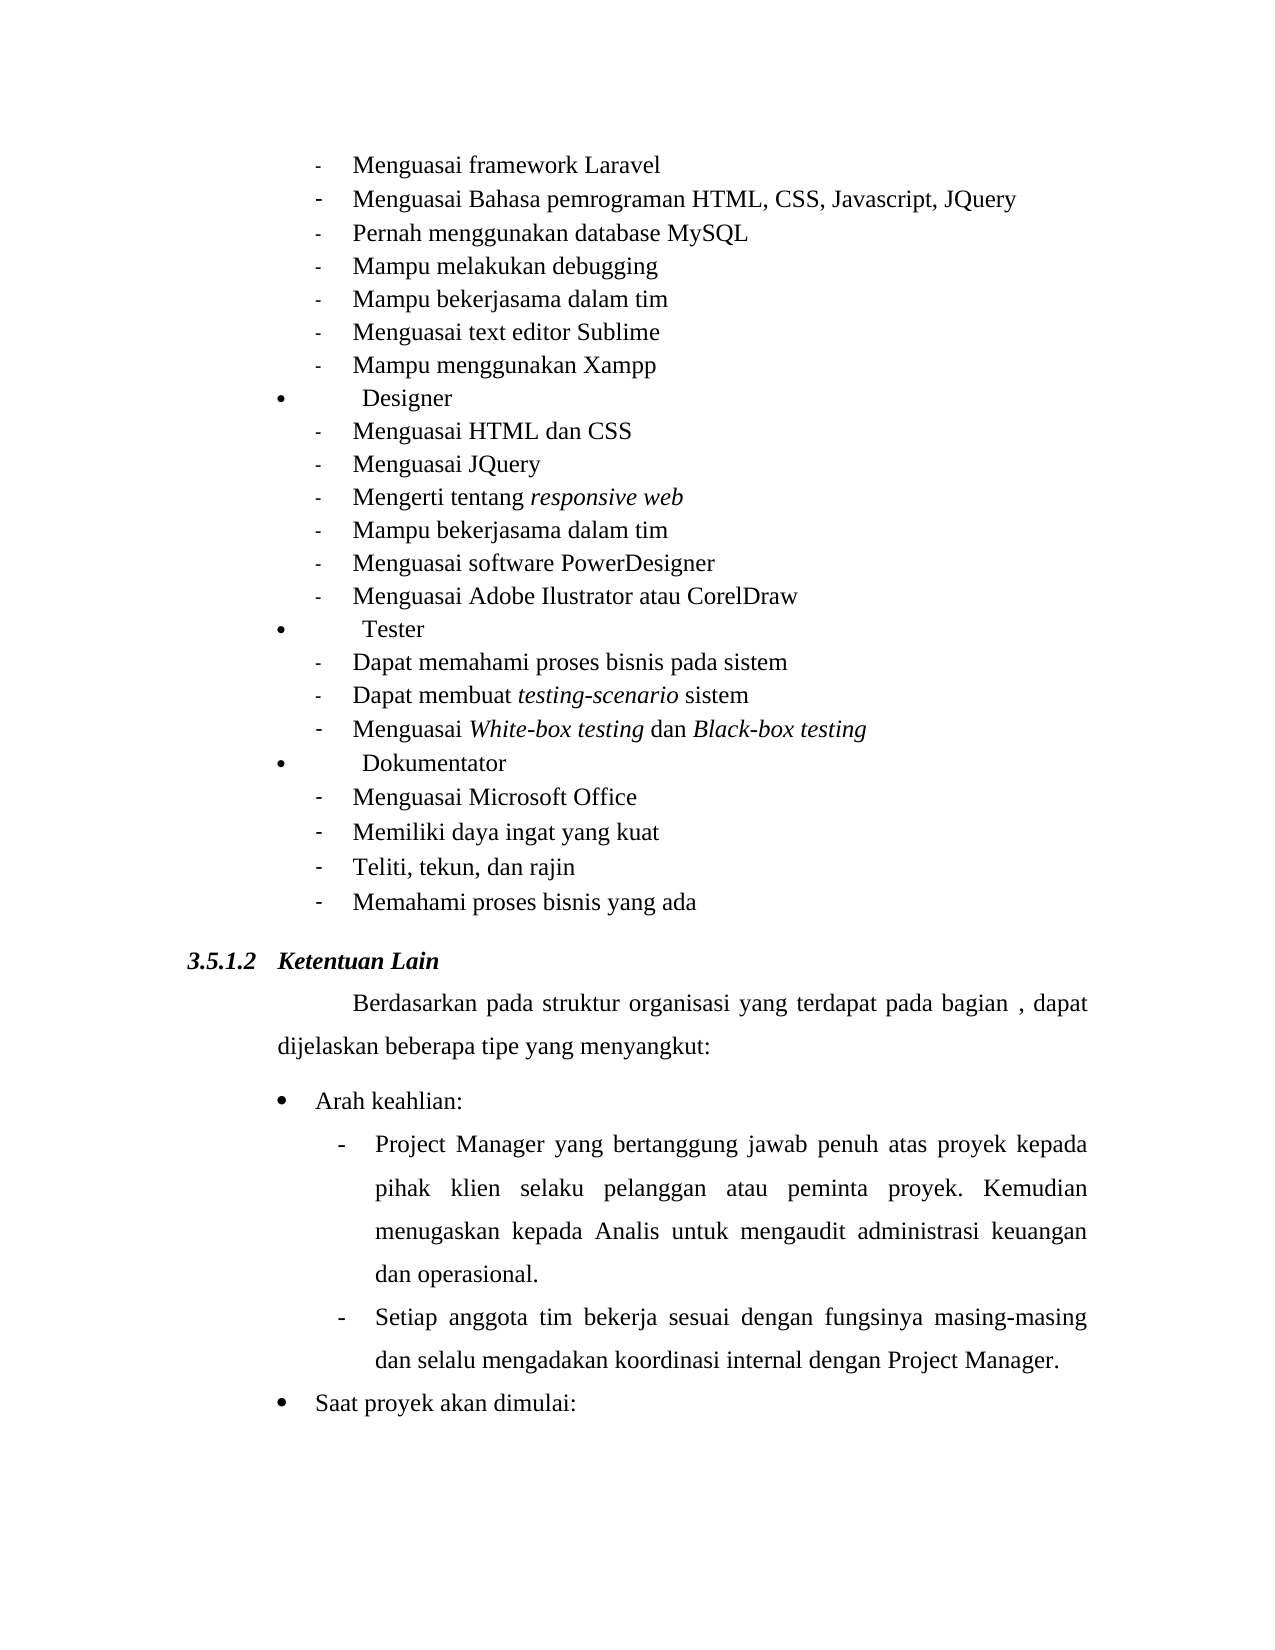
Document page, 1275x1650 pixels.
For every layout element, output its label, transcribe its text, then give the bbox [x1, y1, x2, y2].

list Mengerti tentang responsive web [315, 482, 1087, 511]
list Menguasai White-box testing dan Black-box testing [315, 713, 1087, 744]
list Pernah menggunakan database MySQL [315, 218, 1087, 247]
list Saat proyek akan dimulai: [277, 1388, 1087, 1417]
list Designer [277, 383, 1087, 412]
list Menguasai JQuery [315, 449, 1087, 478]
list Mampu menggunakan Xampp [315, 350, 1087, 379]
list Menguasai Microsoft Office [315, 781, 1087, 812]
list Project Manager yang bertanggung jawab penuh atas proyek kepada pihak klien selaku pelanggan atau peminta proyek. Kemudian menugaskan kepada Analis untuk mengaudit administrasi keuangan dan operasional. [337, 1129, 1087, 1288]
text Berdasarkan pada struktur organisasi yang terdapat pada bagian 2.2, dapat dijelaskan beberapa tipe yang menyangkut: [277, 988, 1087, 1059]
list Mampu bekerjasama dalam tim [315, 284, 1087, 313]
list Menguasai text editor Sublime [315, 317, 1087, 346]
list Menguasai Adobe Ilustrator atau CorelDraw [315, 581, 1087, 610]
list Dokumentator [277, 748, 1087, 777]
list Dapat membuat testing-scenario sistem [315, 680, 1087, 709]
list Menguasai framework Laravel [315, 150, 1087, 179]
list Arah keahlian: [277, 1086, 1087, 1115]
list Menguasai software PowerDesigner [315, 548, 1087, 577]
list Dapat memahami proses bisnis pada sistem [315, 647, 1087, 676]
list Mampu melakukan debugging [315, 251, 1087, 280]
list Memiliki daya ingat yang kuat [315, 816, 1087, 847]
list Memahami proses bisnis yang ada [315, 886, 1087, 917]
list Tester [277, 614, 1087, 643]
list Mampu bekerjasama dalam tim [315, 515, 1087, 544]
list Teliti, tekun, dan rajin [315, 851, 1087, 882]
list Menguasai Bahasa pemrograman HTML, CSS, Javascript, JQuery [315, 183, 1087, 213]
list Menguasai HTML dan CSS [315, 416, 1087, 445]
list Setiap anggota tim bekerja sesuai dengan fungsinya masing-masing dan selalu mengadakan koordinasi internal dengan Project Manager. [337, 1302, 1087, 1374]
subtitle Ketentuan Lain [187, 946, 1087, 975]
